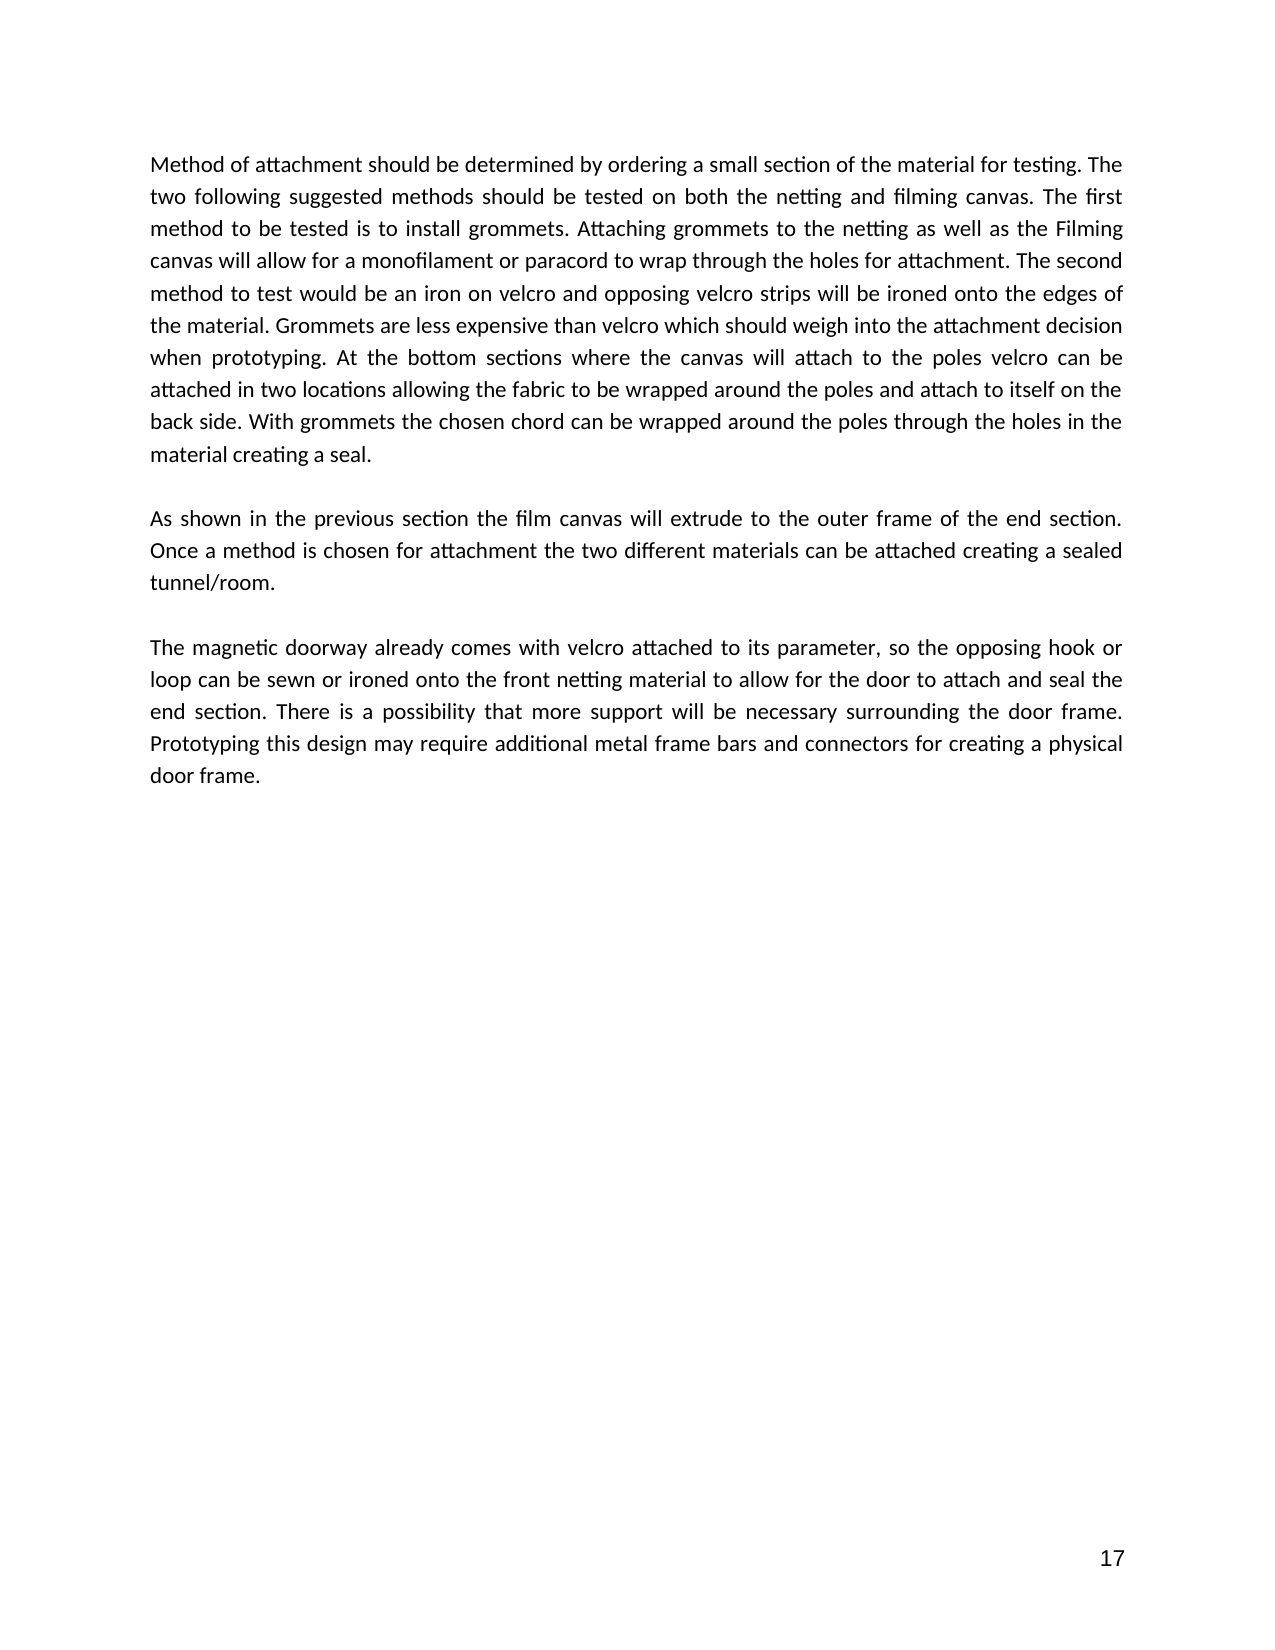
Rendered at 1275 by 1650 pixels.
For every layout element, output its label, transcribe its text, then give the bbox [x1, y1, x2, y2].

text The magnetic doorway already comes with velcro attached to its parameter, so the opposing hook or loop can be sewn or ironed onto the front netting material to allow for the door to attach and seal the end section. There is a possibility that more support will be necessary surrounding the door frame. Prototyping this design may require additional metal frame bars and connectors for creating a physical door frame. [150, 633, 1125, 789]
text Method of attachment should be determined by ordering a small section of the material for testing. The two following suggested methods should be tested on both the netting and filming canvas. The first method to be tested is to install grommets. Attaching grommets to the netting as well as the Filming canvas will allow for a monofilament or paracord to wrap through the holes for attachment. The second method to test would be an iron on velcro and opposing velcro strips will be ironed onto the edges of the material. Grommets are less expensive than velcro which should weigh into the attachment decision when prototyping. At the bottom sections where the canvas will attach to the poles velcro can be attached in two locations allowing the fabric to be wrapped around the poles and attach to itself on the back side. With grommets the chosen chord can be wrapped around the poles through the holes in the material creating a seal. [150, 150, 1125, 468]
text As shown in the previous section the film canvas will extrude to the outer frame of the end section. Once a method is chosen for attachment the two different materials can be attached creating a sealed tunnel/room. [150, 504, 1125, 596]
